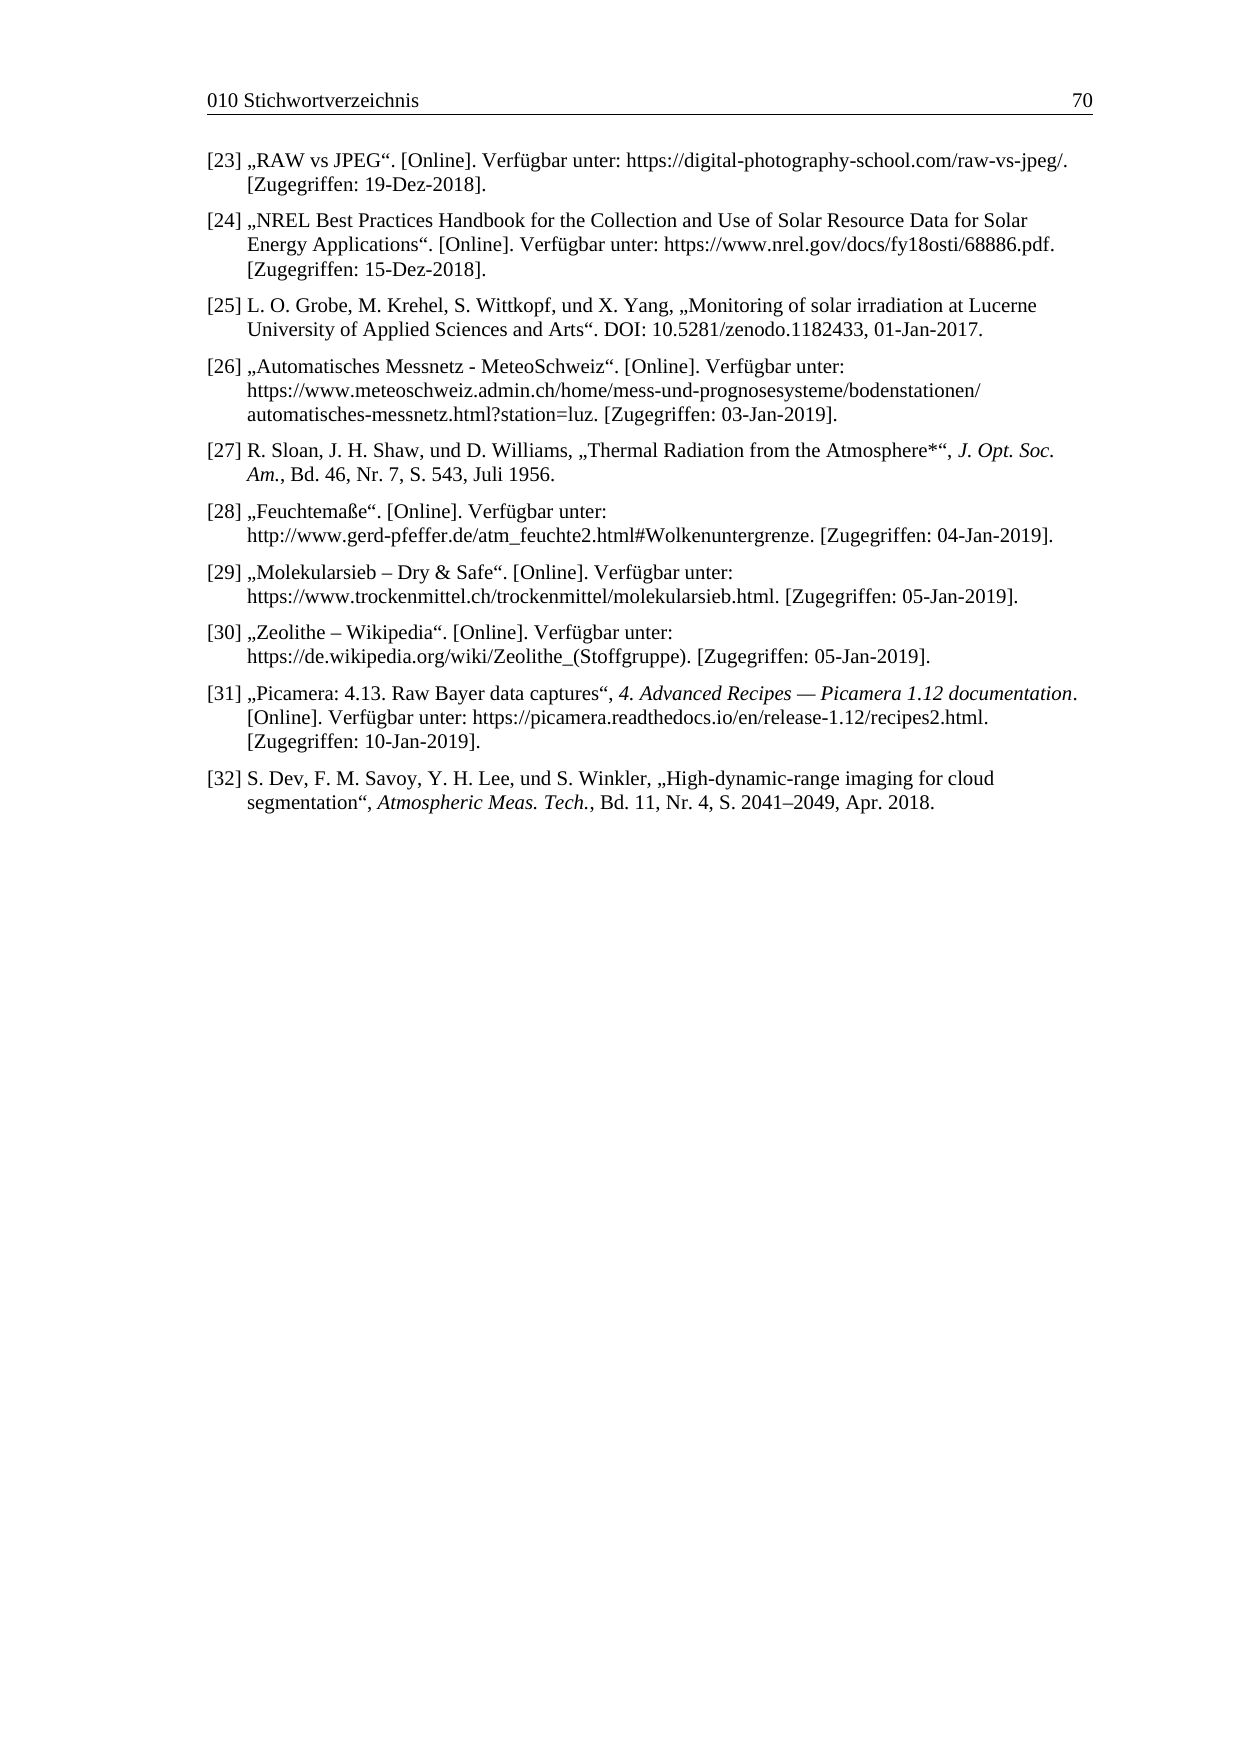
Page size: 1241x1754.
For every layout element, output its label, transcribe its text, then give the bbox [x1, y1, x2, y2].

text [27] R. Sloan, J. H. Shaw, und D. Williams, „Thermal Radiation from the Atmosphere*“, J. Opt. Soc. Am., Bd. 46, Nr. 7, S. 543, Juli 1956. [207, 438, 1093, 486]
text [24] „NREL Best Practices Handbook for the Collection and Use of Solar Resource Data for Solar Energy Applications“. [Online]. Verfügbar unter: https://www.nrel.gov/docs/fy18osti/68886.pdf. [Zugegriffen: 15-Dez-2018]. [207, 208, 1093, 281]
text [23] „RAW vs JPEG“. [Online]. Verfügbar unter: https://digital-photography-school.com/raw-vs-jpeg/. [Zugegriffen: 19-Dez-2018]. [207, 148, 1093, 196]
text [31] „Picamera: 4.13. Raw Bayer data captures“, 4. Advanced Recipes — Picamera 1.12 documentation. [Online]. Verfügbar unter: https://picamera.readthedocs.io/en/release-1.12/recipes2.html. [Zugegriffen: 10-Jan-2019]. [207, 681, 1093, 753]
text [28] „Feuchtemaße“. [Online]. Verfügbar unter: http://www.gerd-pfeffer.de/atm_feuchte2.html#Wolkenuntergrenze. [Zugegriffen: 04-Jan-2019]. [207, 499, 1093, 547]
text [26] „Automatisches Messnetz - MeteoSchweiz“. [Online]. Verfügbar unter: https://www.meteoschweiz.admin.ch/home/mess-und-prognosesysteme/bodenstationen/automatisches-messnetz.html?station=luz. [Zugegriffen: 03-Jan-2019]. [207, 354, 1093, 426]
text [30] „Zeolithe – Wikipedia“. [Online]. Verfügbar unter: https://de.wikipedia.org/wiki/Zeolithe_(Stoffgruppe). [Zugegriffen: 05-Jan-2019]. [207, 620, 1093, 668]
text [25] L. O. Grobe, M. Krehel, S. Wittkopf, und X. Yang, „Monitoring of solar irradiation at Lucerne University of Applied Sciences and Arts“. DOI: 10.5281/zenodo.1182433, 01-Jan-2017. [207, 293, 1093, 341]
text [29] „Molekularsieb – Dry & Safe“. [Online]. Verfügbar unter: https://www.trockenmittel.ch/trockenmittel/molekularsieb.html. [Zugegriffen: 05-Jan-2019]. [207, 559, 1093, 608]
text [32] S. Dev, F. M. Savoy, Y. H. Lee, und S. Winkler, „High-dynamic-range imaging for cloud segmentation“, Atmospheric Meas. Tech., Bd. 11, Nr. 4, S. 2041–2049, Apr. 2018. [207, 766, 1093, 814]
